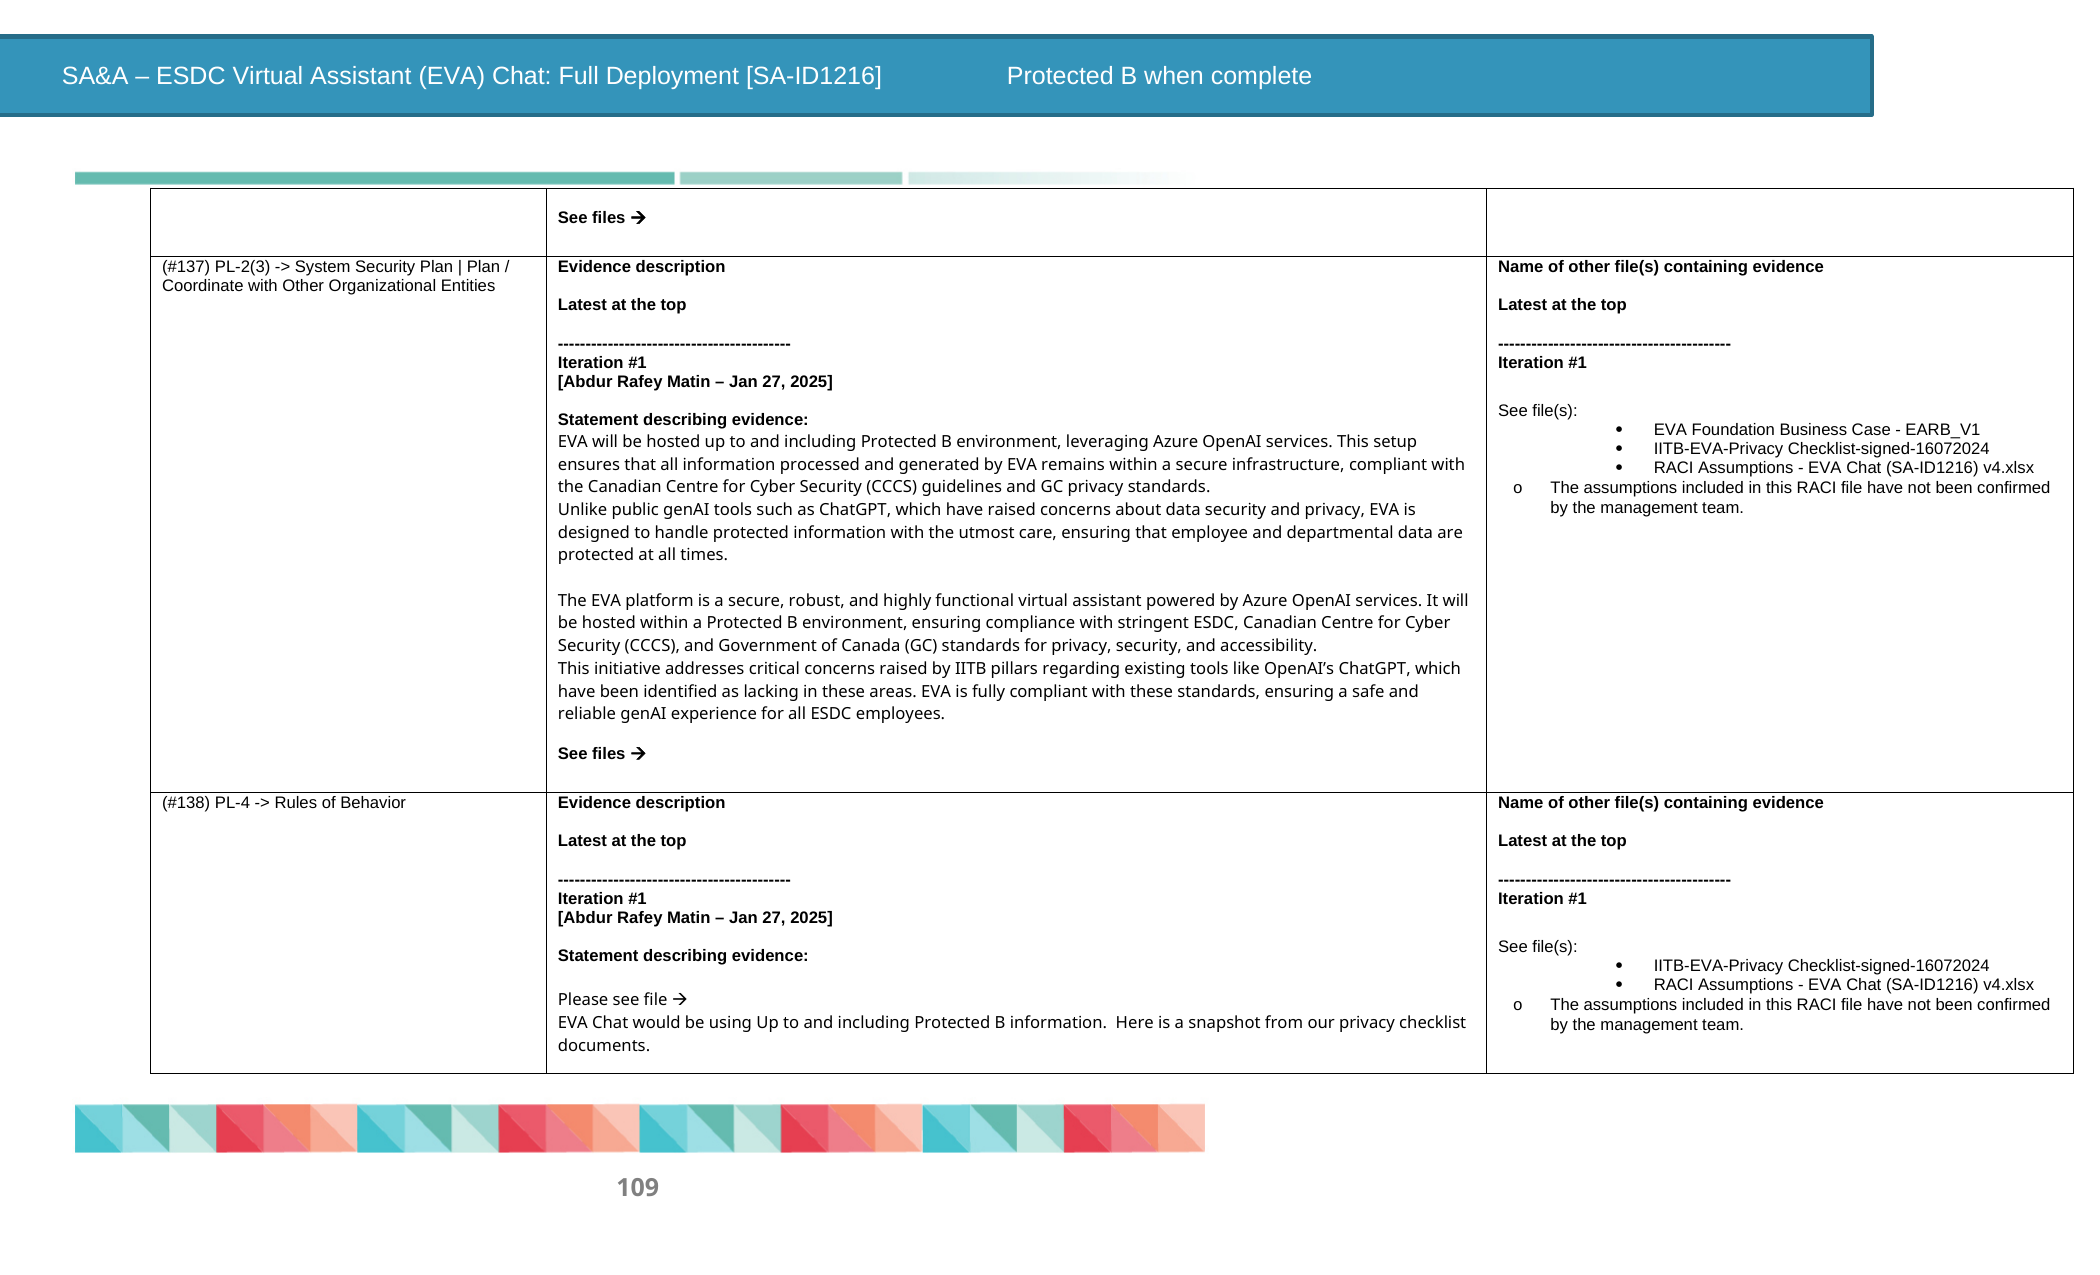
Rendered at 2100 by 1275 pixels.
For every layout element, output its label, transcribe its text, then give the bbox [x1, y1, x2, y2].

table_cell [151, 189, 546, 256]
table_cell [547, 793, 1486, 1072]
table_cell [151, 793, 546, 1072]
picture [0, 1049, 1275, 1228]
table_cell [1487, 793, 2073, 1072]
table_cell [1487, 189, 2073, 256]
picture [0, 162, 1275, 196]
table_cell (#137) PL-2(3) -> System Security Plan | Plan / Coordinate with Other Organizational Entities [151, 257, 546, 792]
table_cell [547, 189, 1486, 256]
